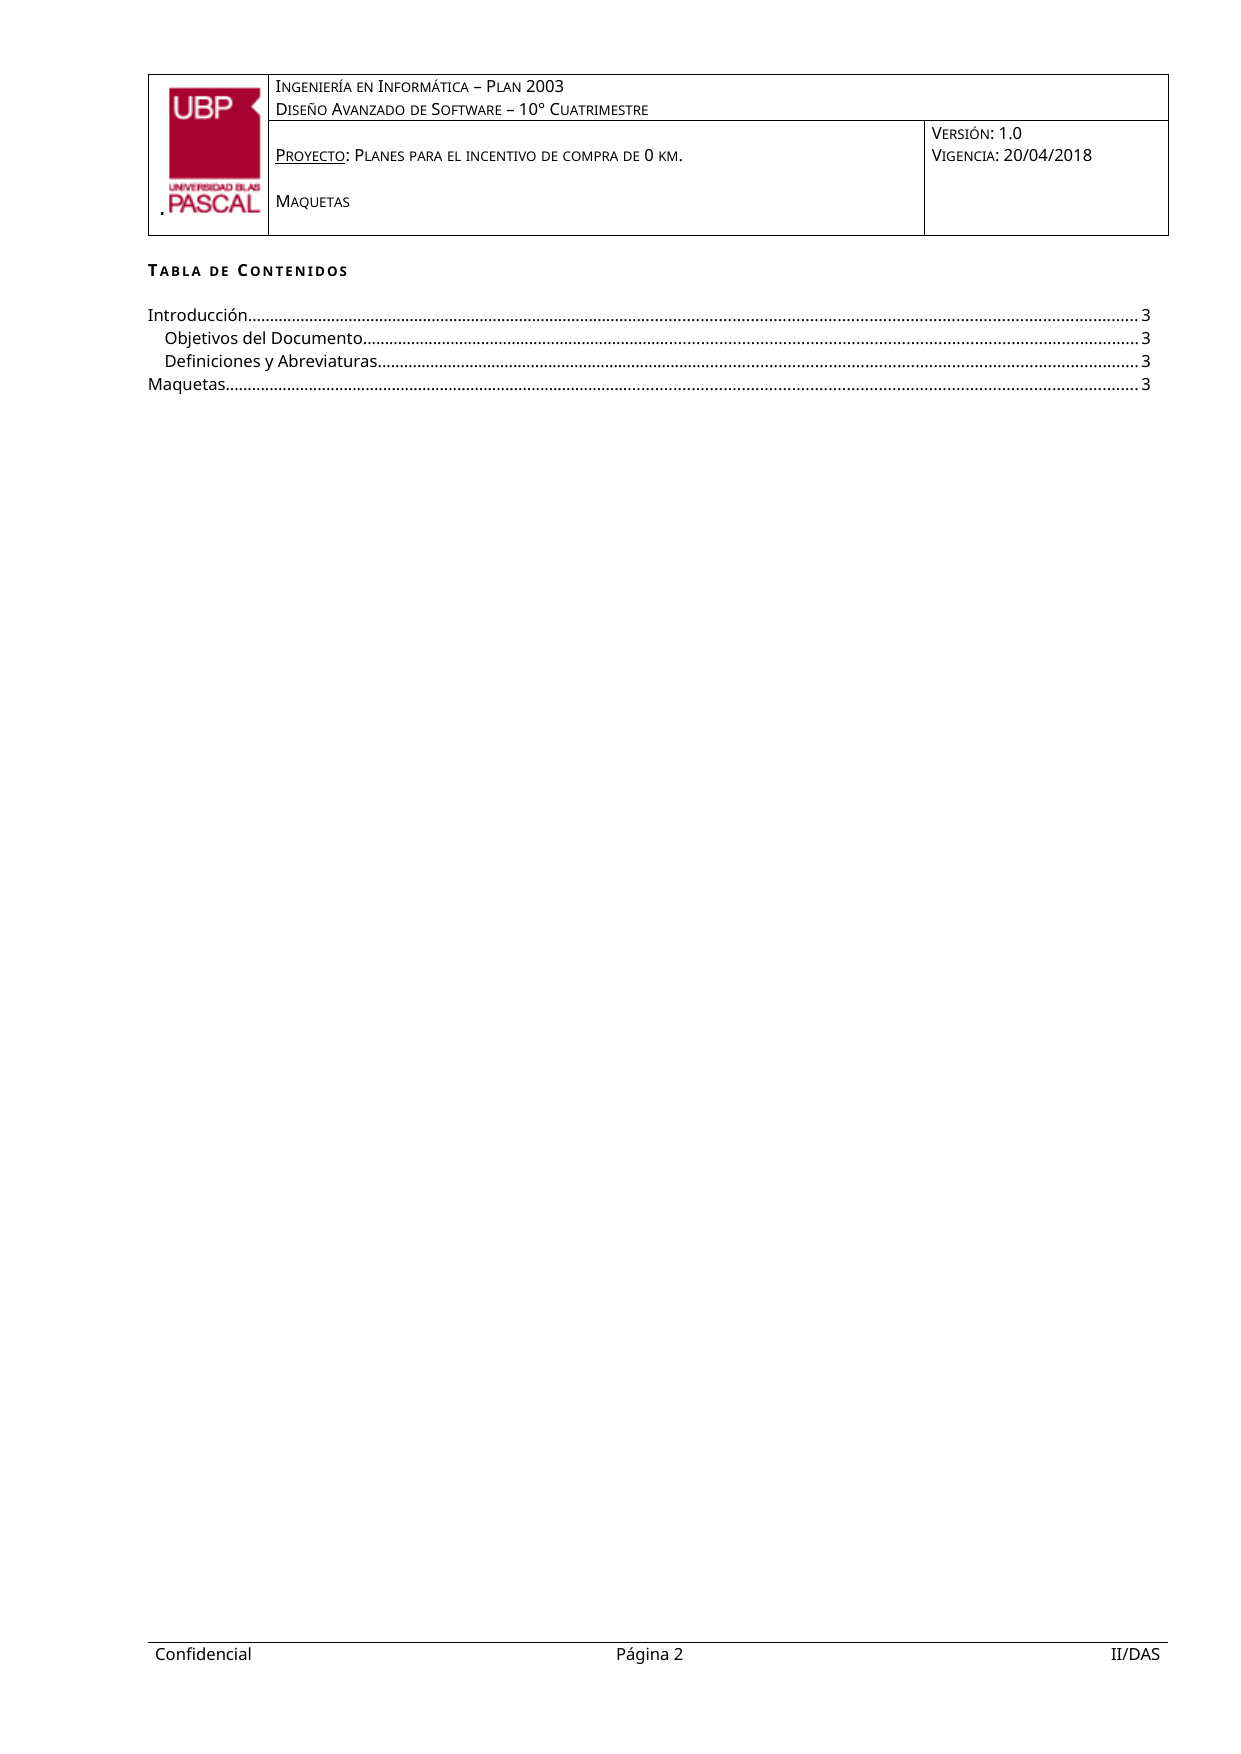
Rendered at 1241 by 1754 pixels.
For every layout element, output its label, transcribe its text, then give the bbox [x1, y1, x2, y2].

text Introducción 3 [148, 304, 1152, 327]
text Tabla de Contenidos [148, 259, 1152, 281]
picture [168, 87, 261, 216]
text Definiciones y Abreviaturas 3 [164, 349, 1152, 372]
text Objetivos del Documento 3 [164, 327, 1152, 349]
text Maquetas 3 [148, 372, 1152, 395]
